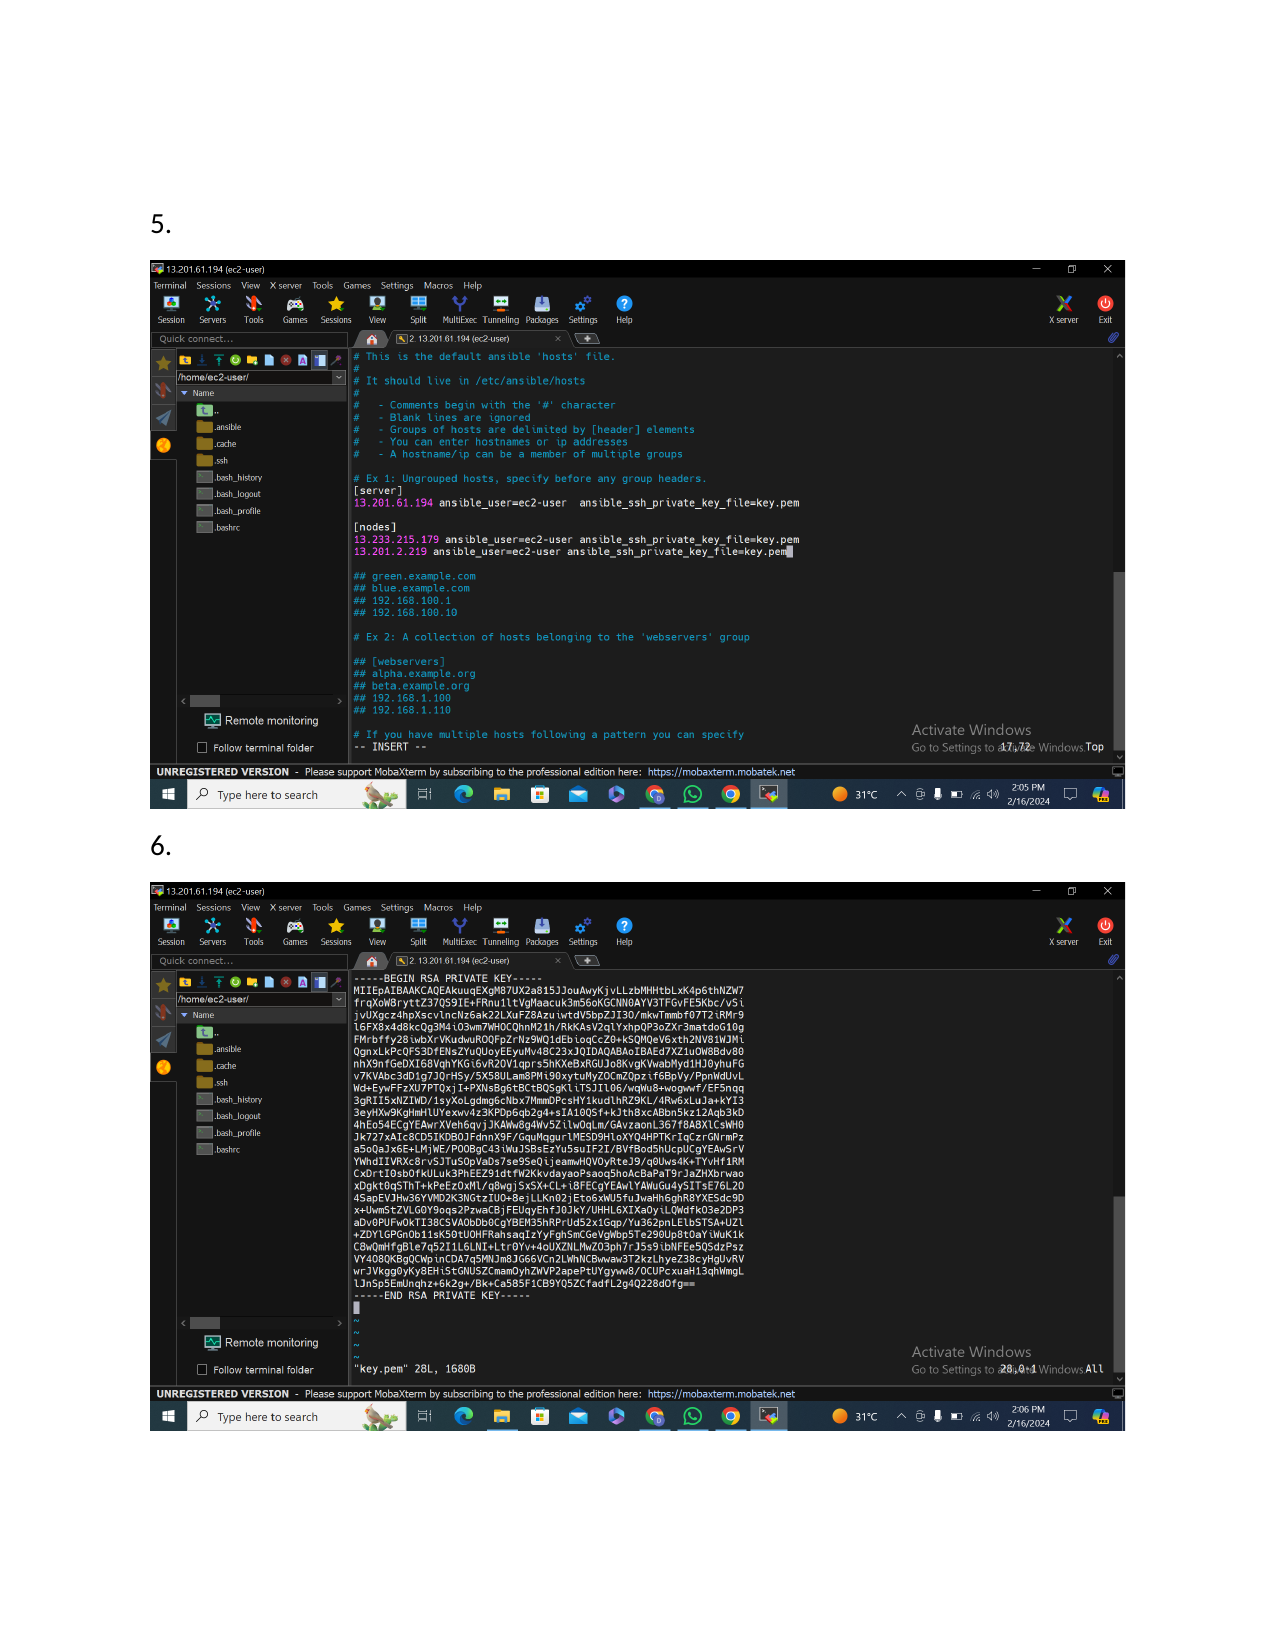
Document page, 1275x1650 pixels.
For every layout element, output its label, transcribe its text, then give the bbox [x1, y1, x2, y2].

picture [150, 260, 1125, 809]
text 5. [150, 205, 1125, 241]
picture [150, 882, 1125, 1431]
text 6. [150, 827, 1125, 863]
